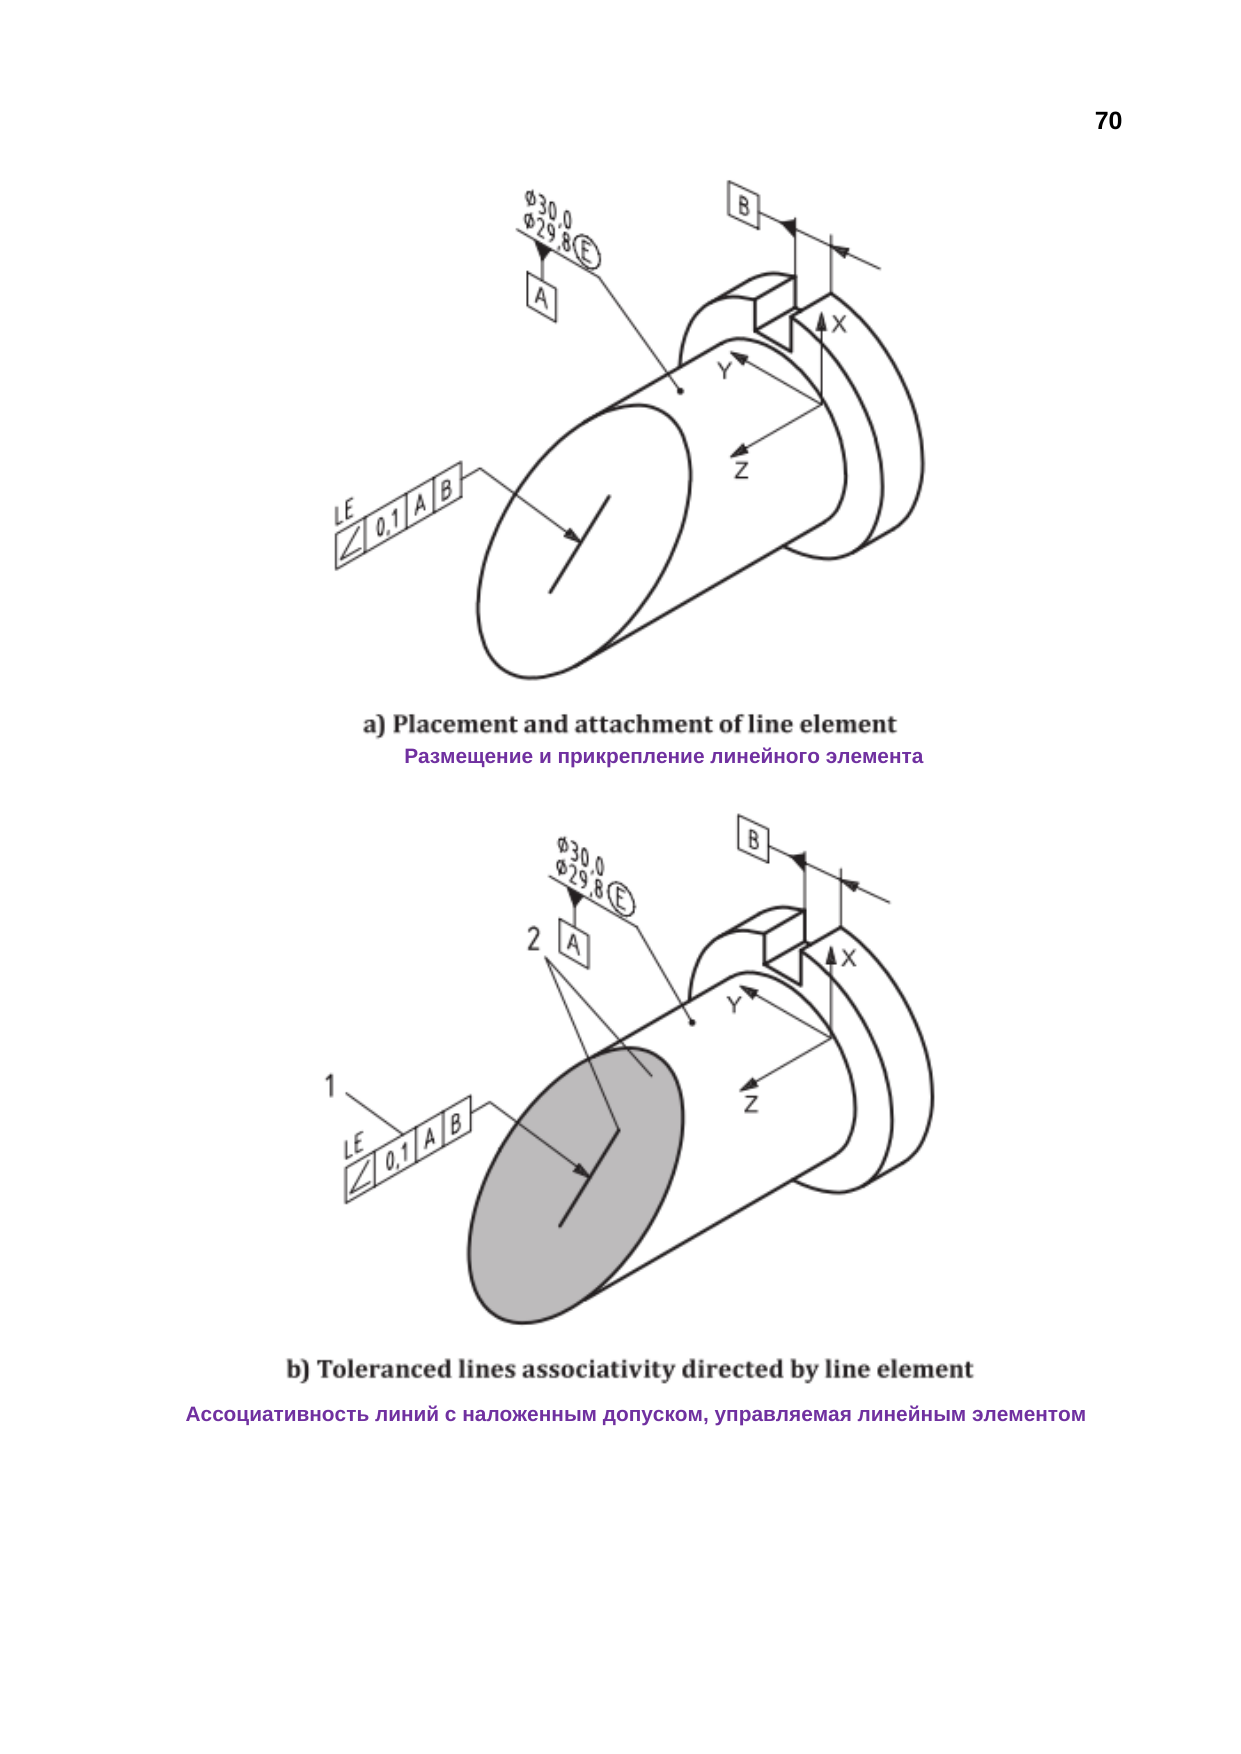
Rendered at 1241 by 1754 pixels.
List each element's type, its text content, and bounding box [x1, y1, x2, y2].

list 70 [148, 106, 1122, 135]
picture [268, 163, 1002, 1396]
